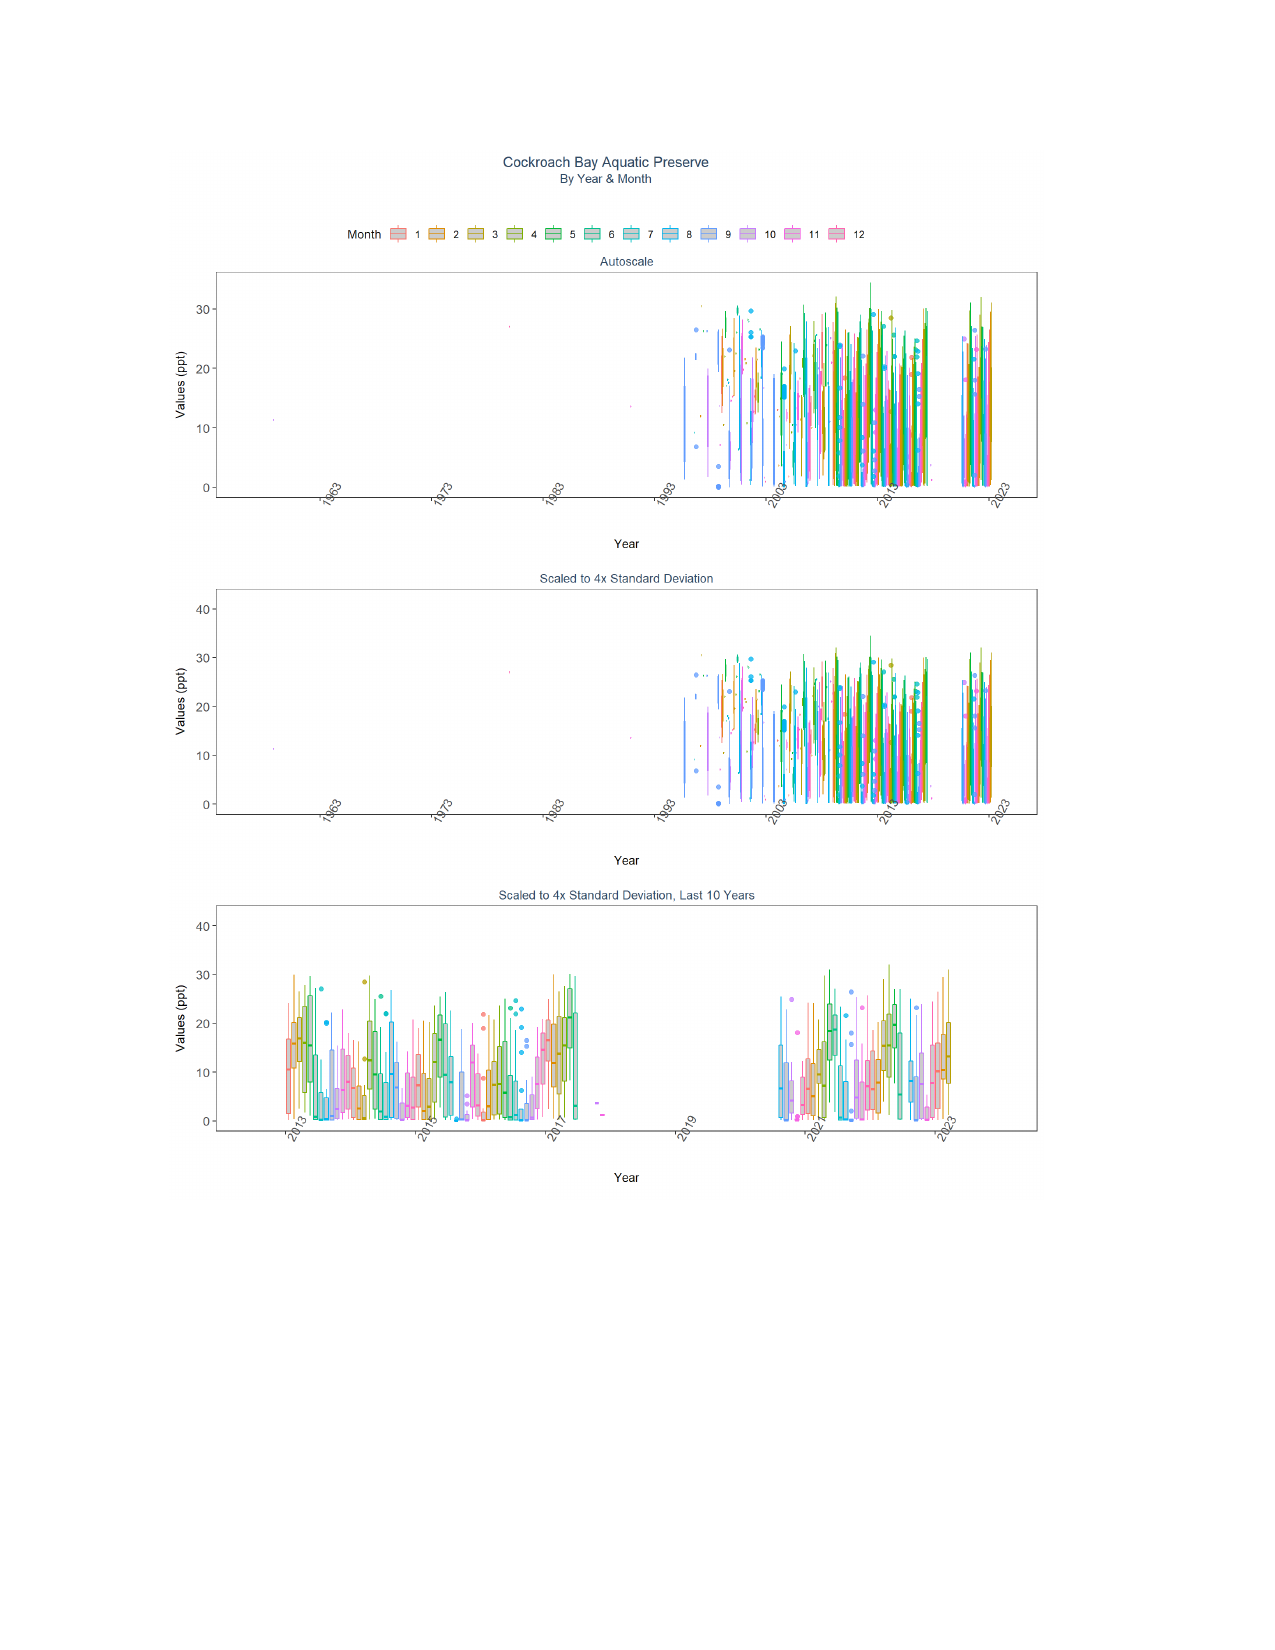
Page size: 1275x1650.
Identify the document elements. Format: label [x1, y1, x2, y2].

picture [168, 150, 1044, 1200]
